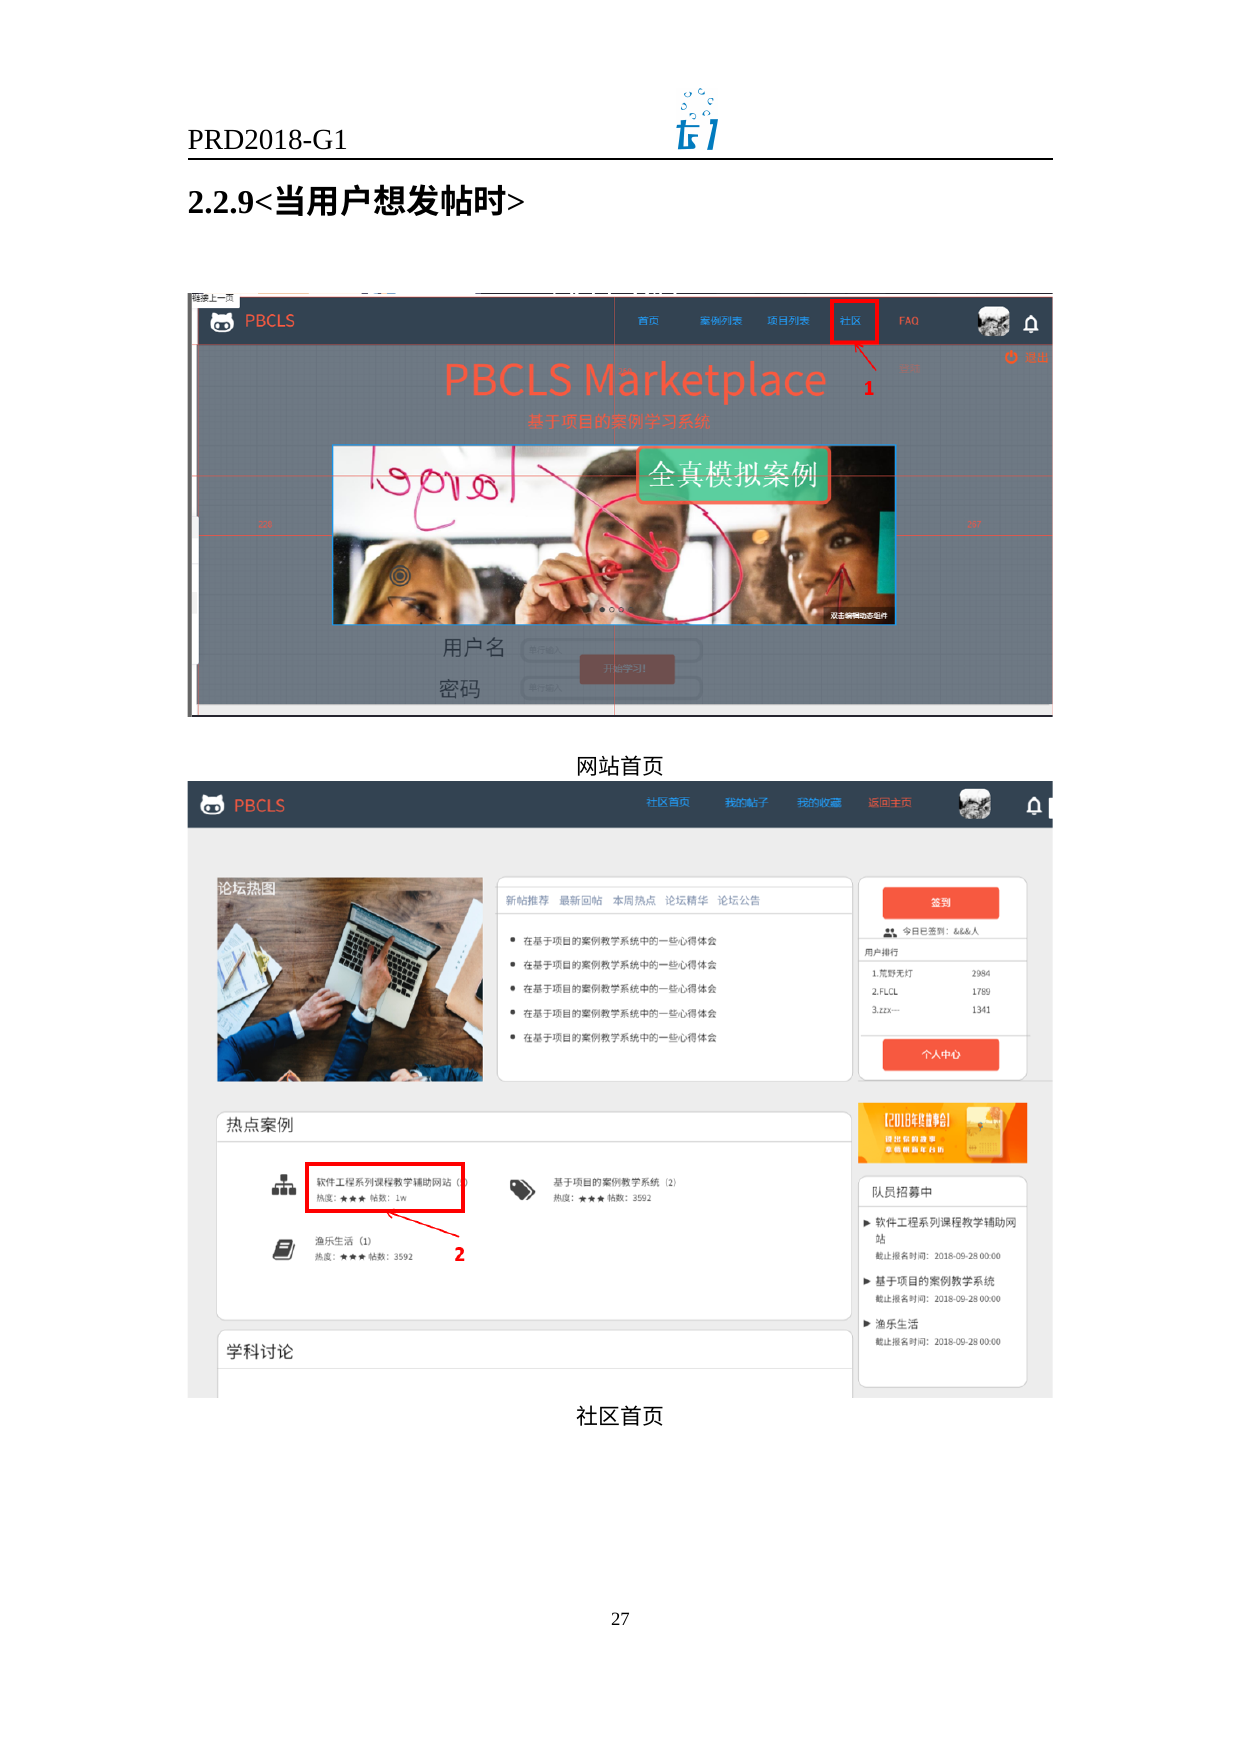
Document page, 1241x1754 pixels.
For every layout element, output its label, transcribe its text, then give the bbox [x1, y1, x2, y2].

subtitle 2.2.9<当用户想发帖时> [187, 167, 1053, 232]
picture [187, 293, 1053, 717]
picture [676, 88, 719, 150]
text 网站首页 [187, 749, 1053, 781]
picture [187, 781, 1053, 1398]
text 社区首页 [187, 1399, 1053, 1431]
